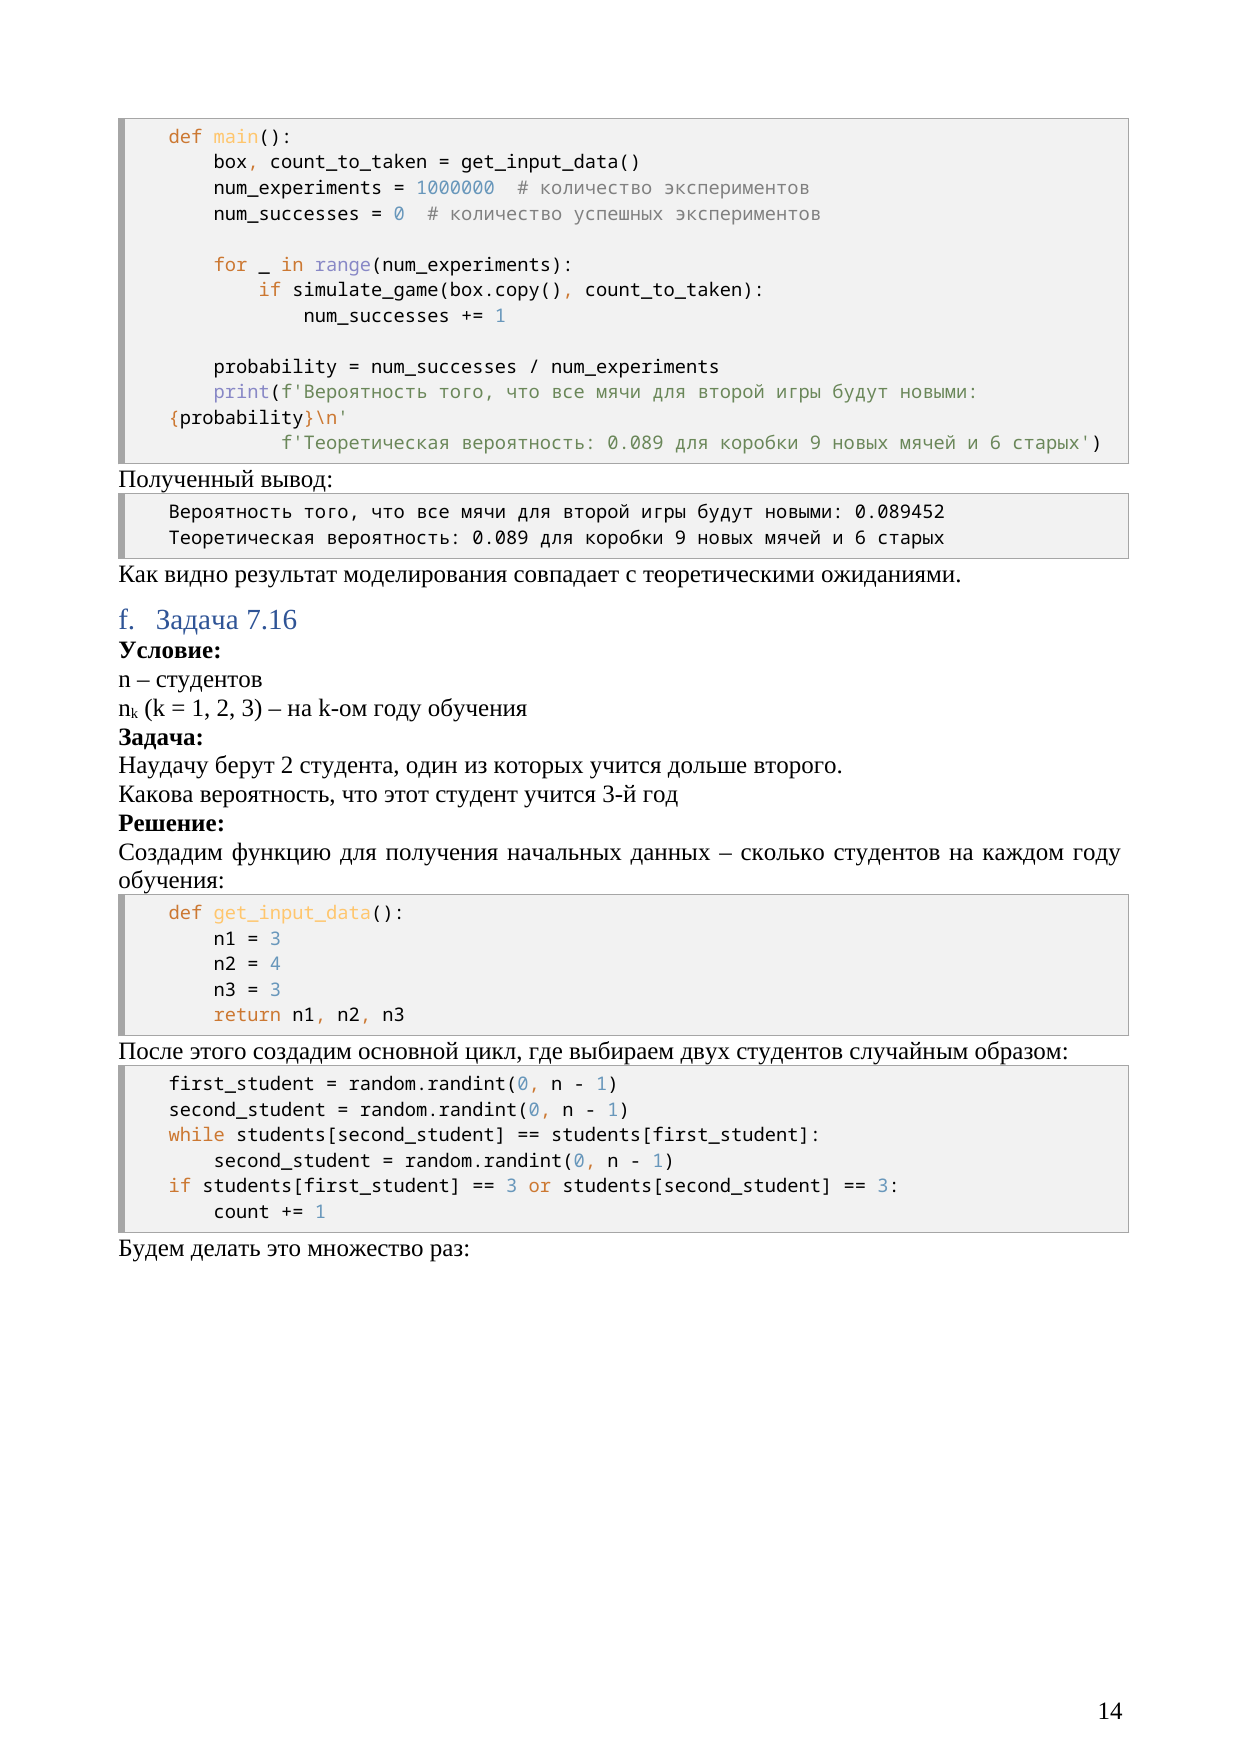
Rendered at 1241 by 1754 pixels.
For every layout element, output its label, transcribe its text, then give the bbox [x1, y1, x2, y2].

text Решение: [118, 808, 1122, 837]
text Задача: [118, 722, 1122, 751]
list first_student = random.randint(0, n - 1) second_student = random.randint(0, n - 1) while students[second_student] == students[first_student]: second_student = random.randint(0, n - 1) if students[first_student] == 3 or students[second_student] == 3: count += 1 [125, 1066, 1128, 1232]
list Вероятность того, что все мячи для второй игры будут новыми: 0.089452 [125, 494, 1128, 519]
subtitle Задача 7.16 [118, 602, 1122, 636]
text Условие: [118, 636, 1122, 664]
text Создадим функцию для получения начальных данных – сколько студентов на каждом году обучения: [118, 837, 1122, 894]
text nk (k = 1, 2, 3) – на k-ом году обучения [118, 693, 1122, 722]
list def get_input_data(): n1 = 3 n2 = 4 n3 = 3 return n1, n2, n3 [125, 895, 1128, 1035]
text После этого создадим основной цикл, где выбираем двух студентов случайным образом: [118, 1036, 1122, 1065]
text n – студентов [118, 664, 1122, 693]
list def main(): box, count_to_taken = get_input_data() num_experiments = 1000000 # количество экспериментов num_successes = 0 # количество успешных экспериментов for _ in range(num_experiments): if simulate_game(box.copy(), count_to_taken): num_successes += 1 probability = num_successes / num_experiments print(f'Вероятность того, что все мячи для второй игры будут новыми: {probability}\n' f'Теоретическая вероятность: 0.089 для коробки 9 новых мячей и 6 старых') [125, 119, 1128, 463]
text Наудачу берут 2 студента, один из которых учится дольше второго. [118, 751, 1122, 779]
text Как видно результат моделирования совпадает с теоретическими ожиданиями. [118, 559, 1122, 588]
list Теоретическая вероятность: 0.089 для коробки 9 новых мячей и 6 старых [125, 519, 1128, 558]
text Полученный вывод: [118, 464, 1122, 493]
text Какова вероятность, что этот студент учится 3-й год [118, 779, 1122, 808]
text Будем делать это множество раз: [118, 1233, 1122, 1262]
